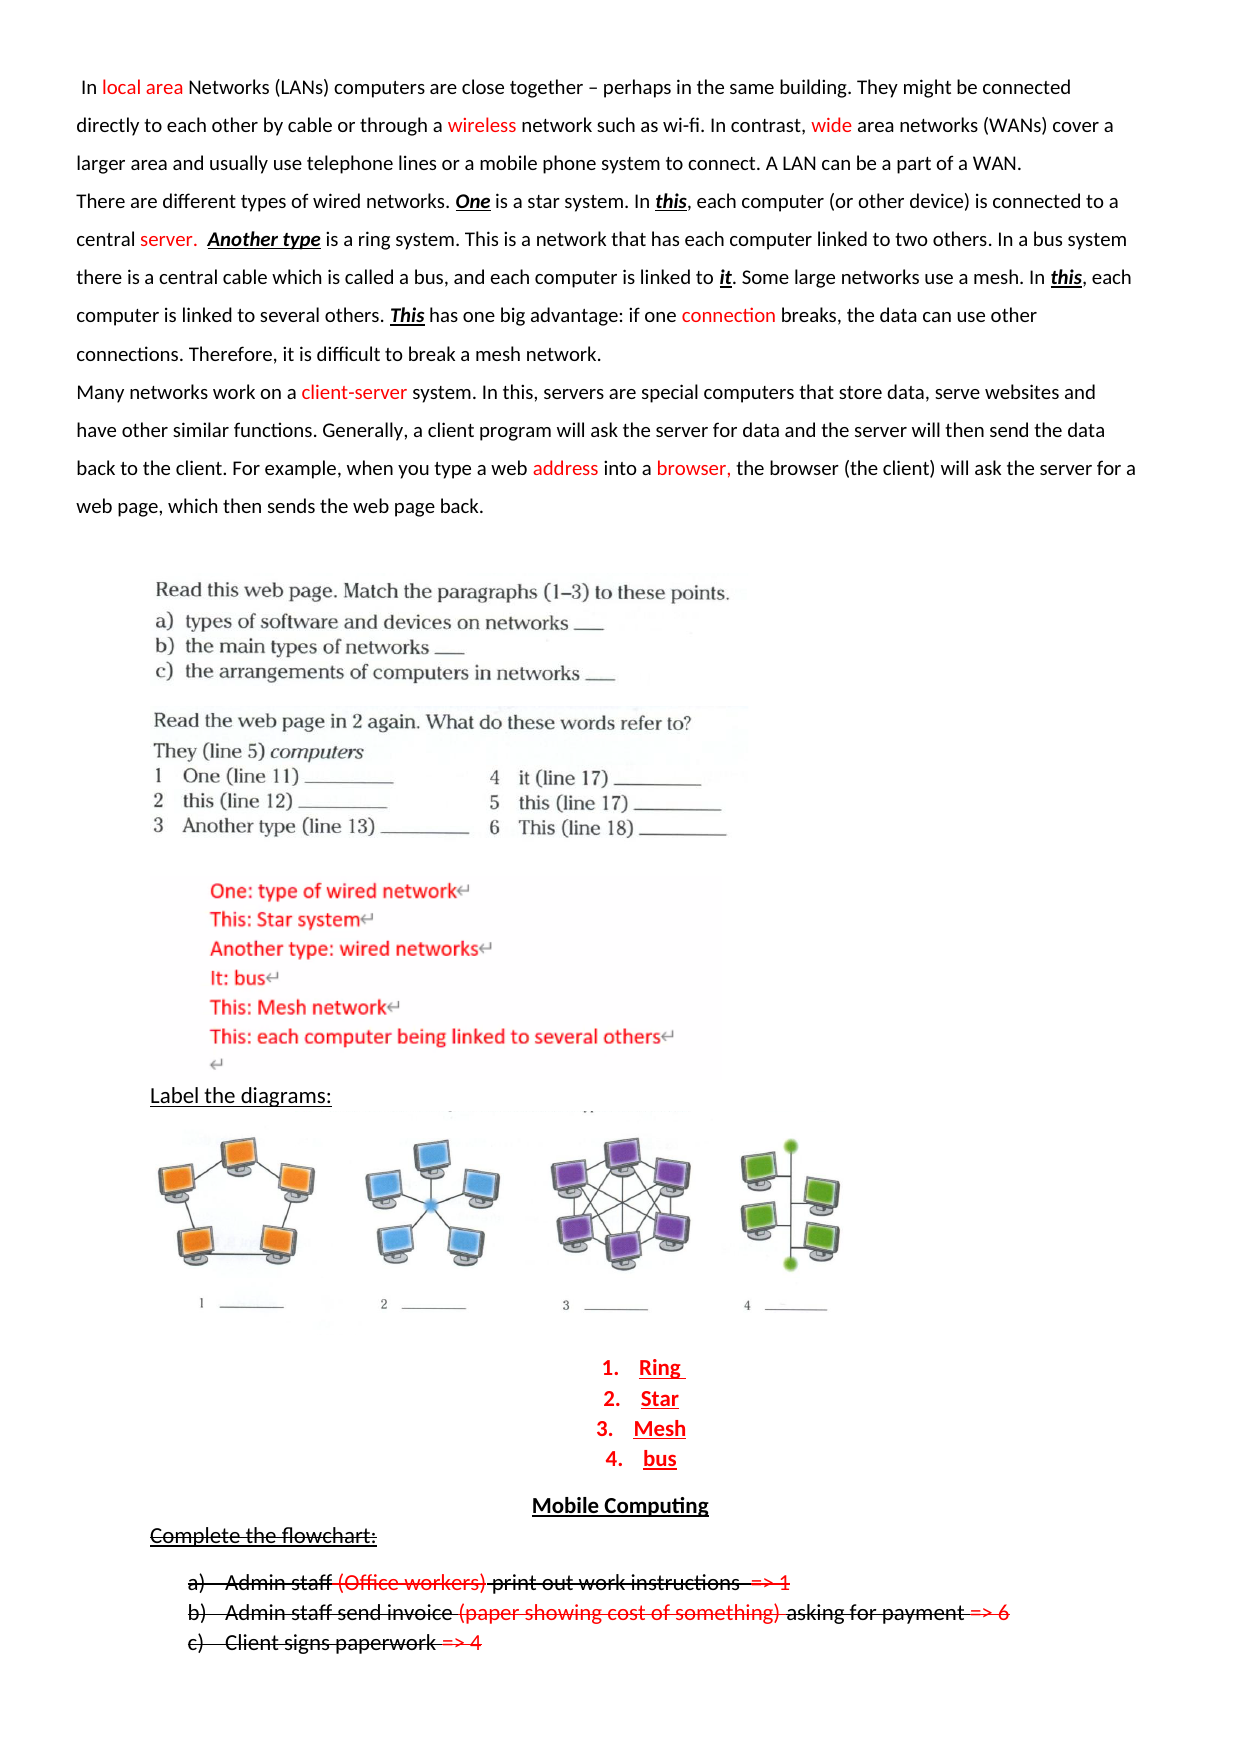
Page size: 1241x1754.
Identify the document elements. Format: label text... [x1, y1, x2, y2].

list Admin staff send invoice (paper showing cost of something) asking for payment => 6 [187, 1598, 1090, 1626]
text Mobile Computing [150, 1491, 1090, 1519]
text In local area Networks (LANs) computers are close together – perhaps in the same building. They might be connected directly to each other by cable or through a wireless network such as wi-fi. In contrast, wide area networks (WANs) cover a larger area and usually use telephone lines or a mobile phone system to connect. A LAN can be a part of a WAN. [76, 74, 1139, 176]
text Complete the flowchart: [150, 1521, 1090, 1549]
text Label the diagrams: [150, 1081, 1090, 1109]
list Admin staff (Office workers) print out work instructions => 1 [187, 1568, 1090, 1596]
list Mesh [192, 1414, 1090, 1442]
list Star [192, 1384, 1090, 1412]
text Many networks work on a client-server system. In this, servers are special computers that store data, serve websites and have other similar functions. Generally, a client program will ask the server for data and the server will then send the data back to the client. For example, when you type a web address into a browser, the browser (the client) will ask the server for a web page, which then sends the web page back. [76, 379, 1139, 519]
list Client signs paperwork => 4 [187, 1628, 1090, 1657]
text There are different types of wired networks. One is a star system. In this, each computer (or other device) is connected to a central server. Another type is a ring system. This is a network that has each computer linked to two others. In a bus system there is a central cable which is called a bus, and each computer is linked to it. Some large networks use a mesh. In this, each computer is linked to several others. This has one big advantage: if one connection breaks, the data can use other connections. Therefore, it is difficult to break a mesh network. [76, 188, 1139, 366]
list Ring [192, 1353, 1090, 1382]
list bus [192, 1444, 1090, 1472]
picture [150, 876, 722, 1080]
